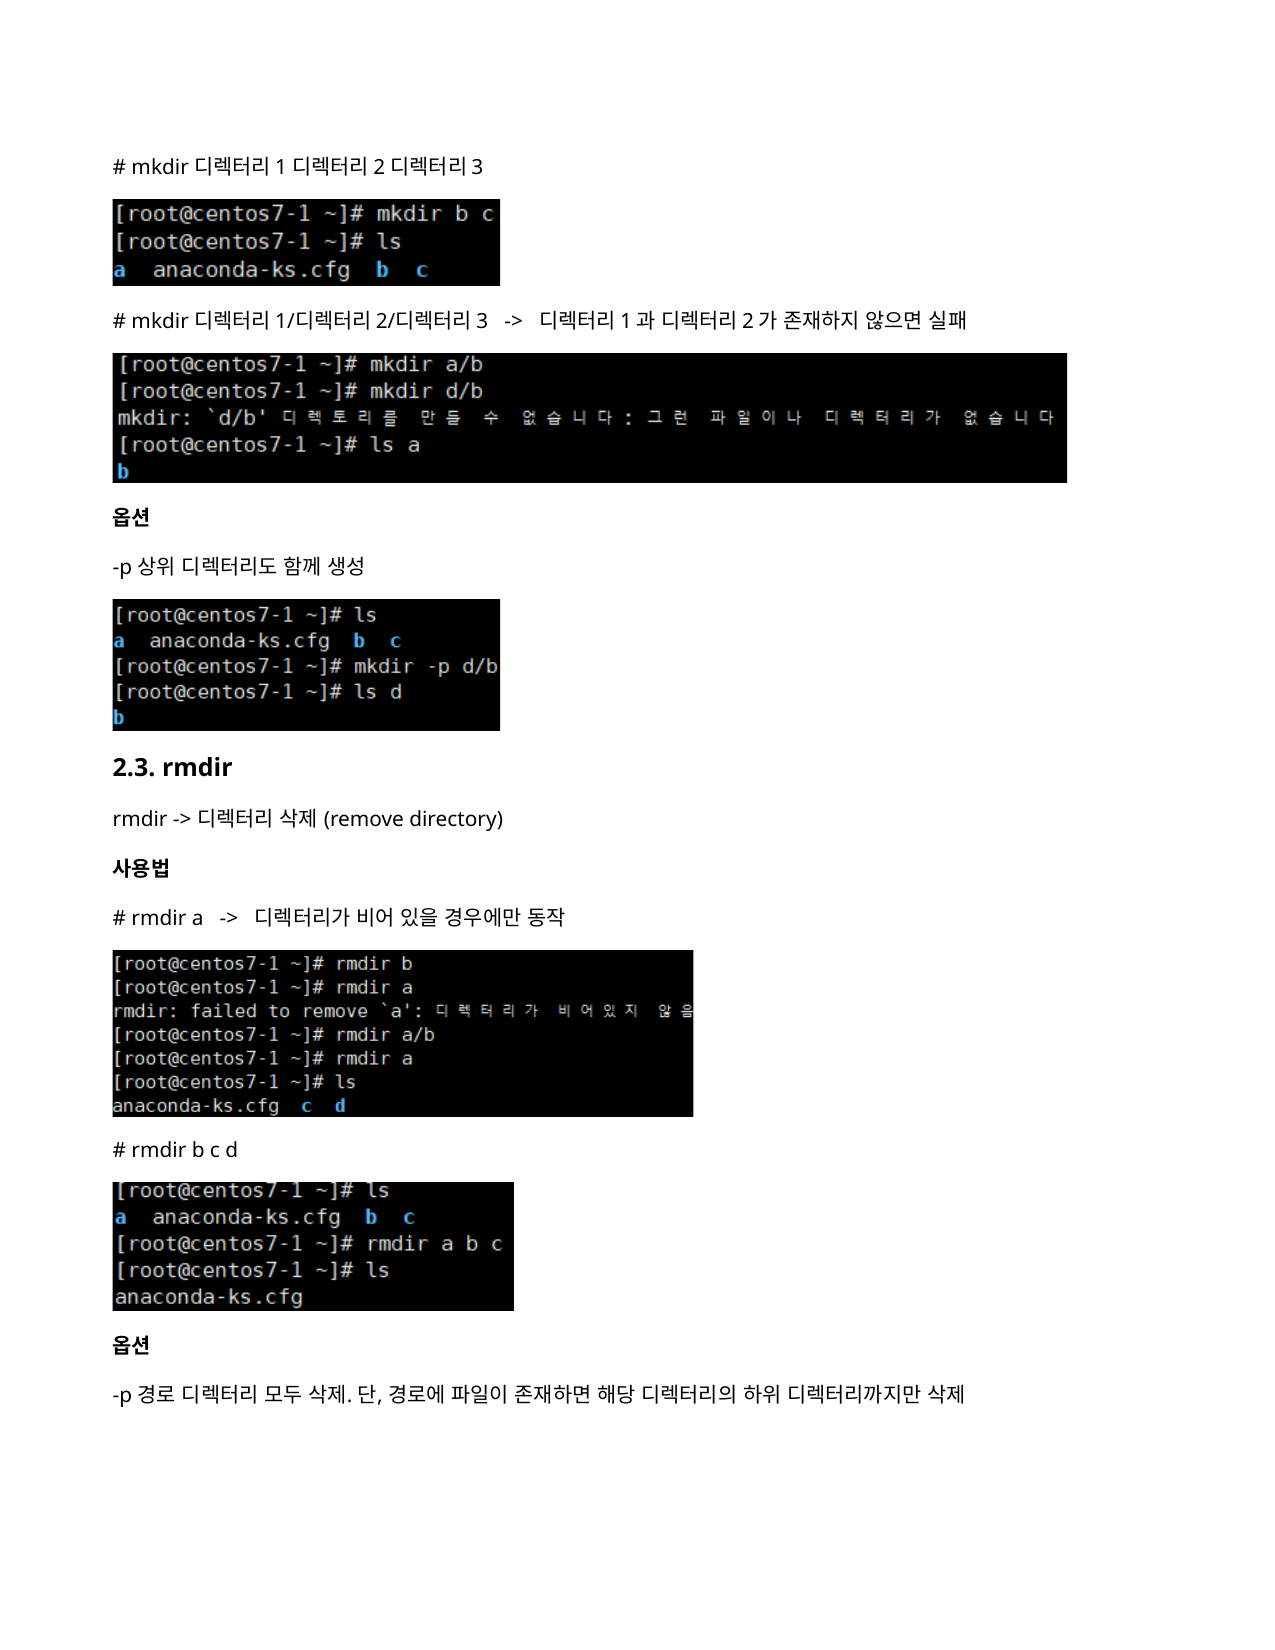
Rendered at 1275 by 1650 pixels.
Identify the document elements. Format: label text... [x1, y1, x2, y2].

text -p 상위 디렉터리도 함께 생성 [112, 550, 1162, 581]
picture [112, 199, 501, 286]
text 옵션 [112, 501, 1162, 531]
picture [112, 1182, 514, 1311]
text 옵션 [112, 1329, 1162, 1359]
text rmdir -> 디렉터리 삭제 (remove directory) [112, 803, 1162, 833]
text # mkdir 디렉터리1/디렉터리2/디렉터리3 -> 디렉터리1과 디렉터리2가 존재하지 않으면 실패 [112, 304, 1162, 334]
picture [112, 353, 1068, 483]
text # rmdir b c d [112, 1135, 1162, 1163]
text -p 경로 디렉터리 모두 삭제. 단, 경로에 파일이 존재하면 해당 디렉터리의 하위 디렉터리까지만 삭제 [112, 1378, 1162, 1409]
picture [112, 950, 694, 1117]
text # rmdir a -> 디렉터리가 비어 있을 경우에만 동작 [112, 901, 1162, 932]
picture [112, 599, 501, 731]
subtitle 2.3. rmdir [112, 749, 1162, 783]
text # mkdir 디렉터리1 디렉터리2 디렉터리3 [112, 150, 1162, 180]
text 사용법 [112, 852, 1162, 882]
